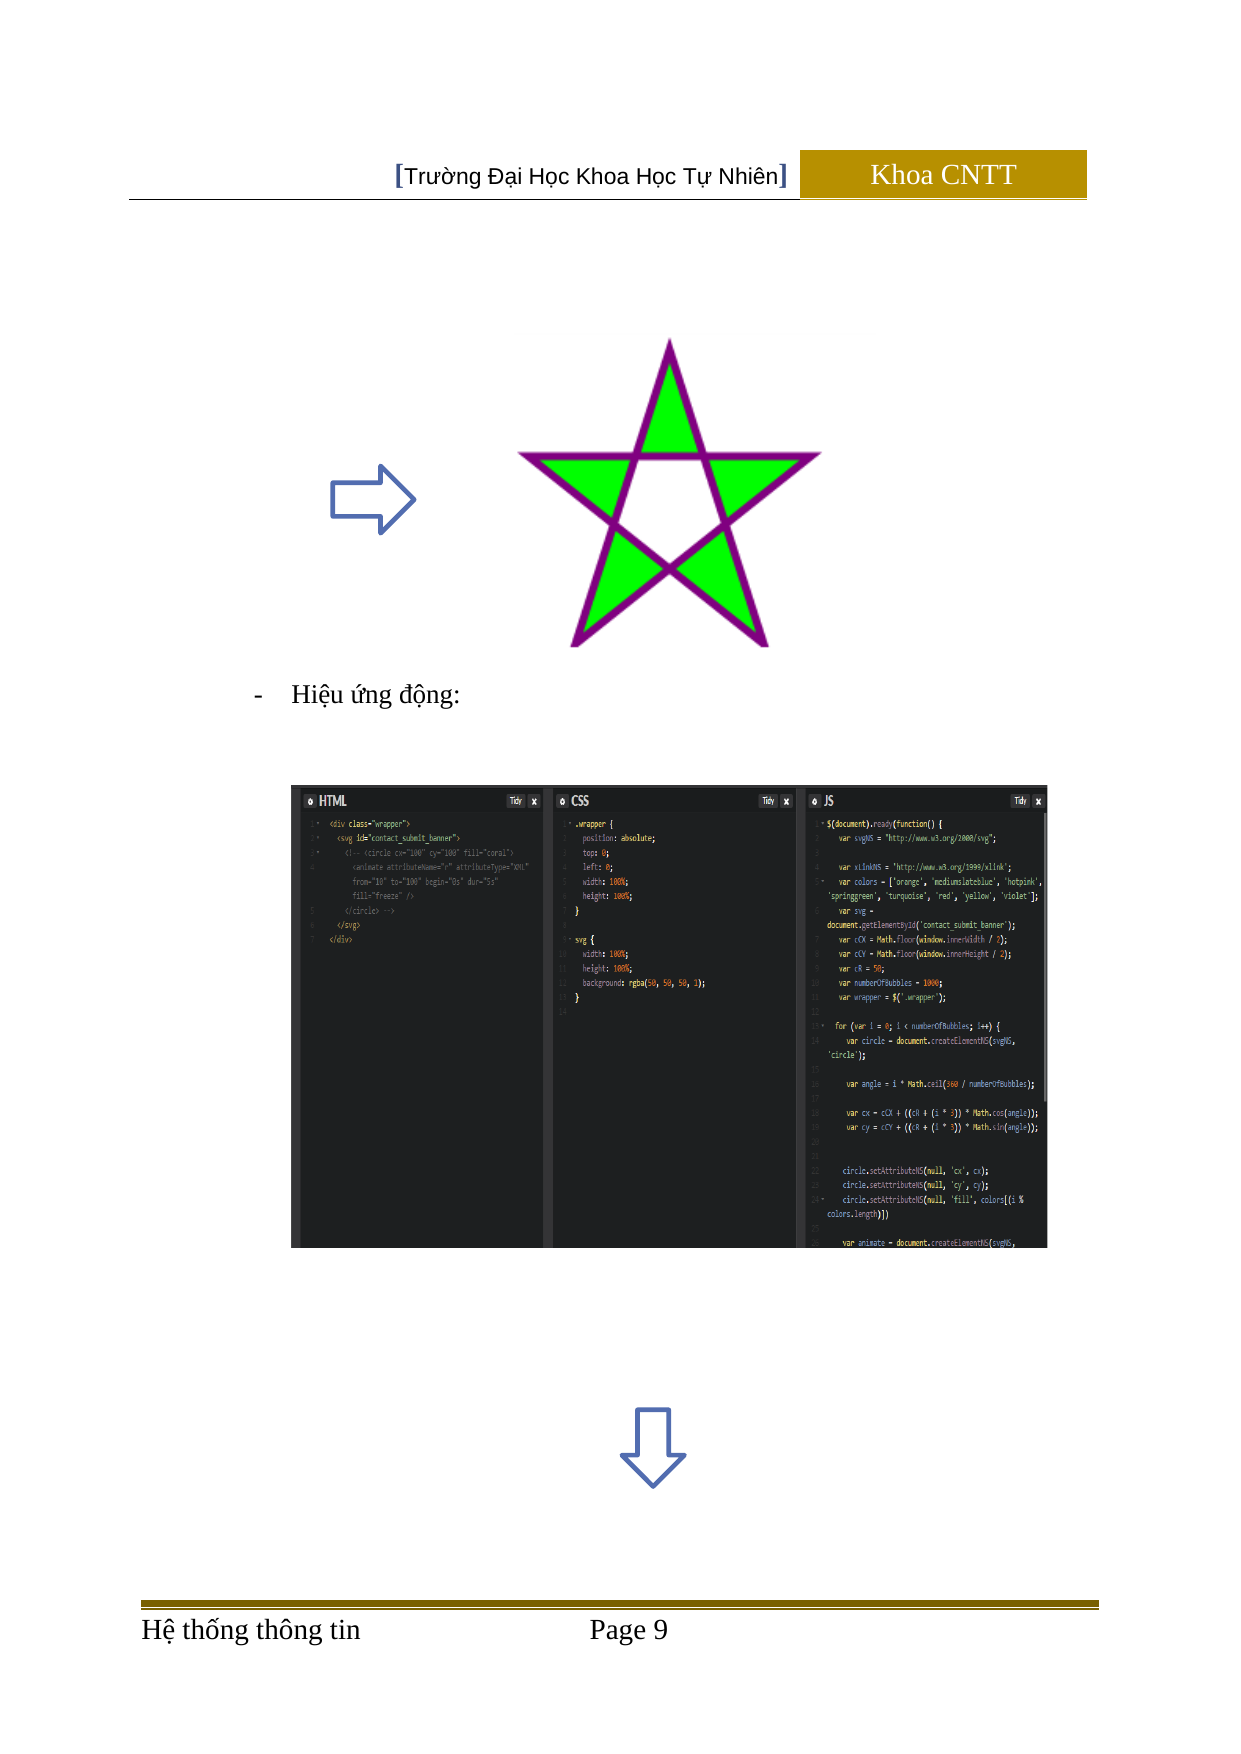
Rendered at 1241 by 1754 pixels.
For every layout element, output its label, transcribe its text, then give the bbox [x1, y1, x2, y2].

list Hiệu ứng động: [253, 678, 1099, 709]
picture [291, 785, 1048, 1248]
picture [513, 333, 877, 674]
